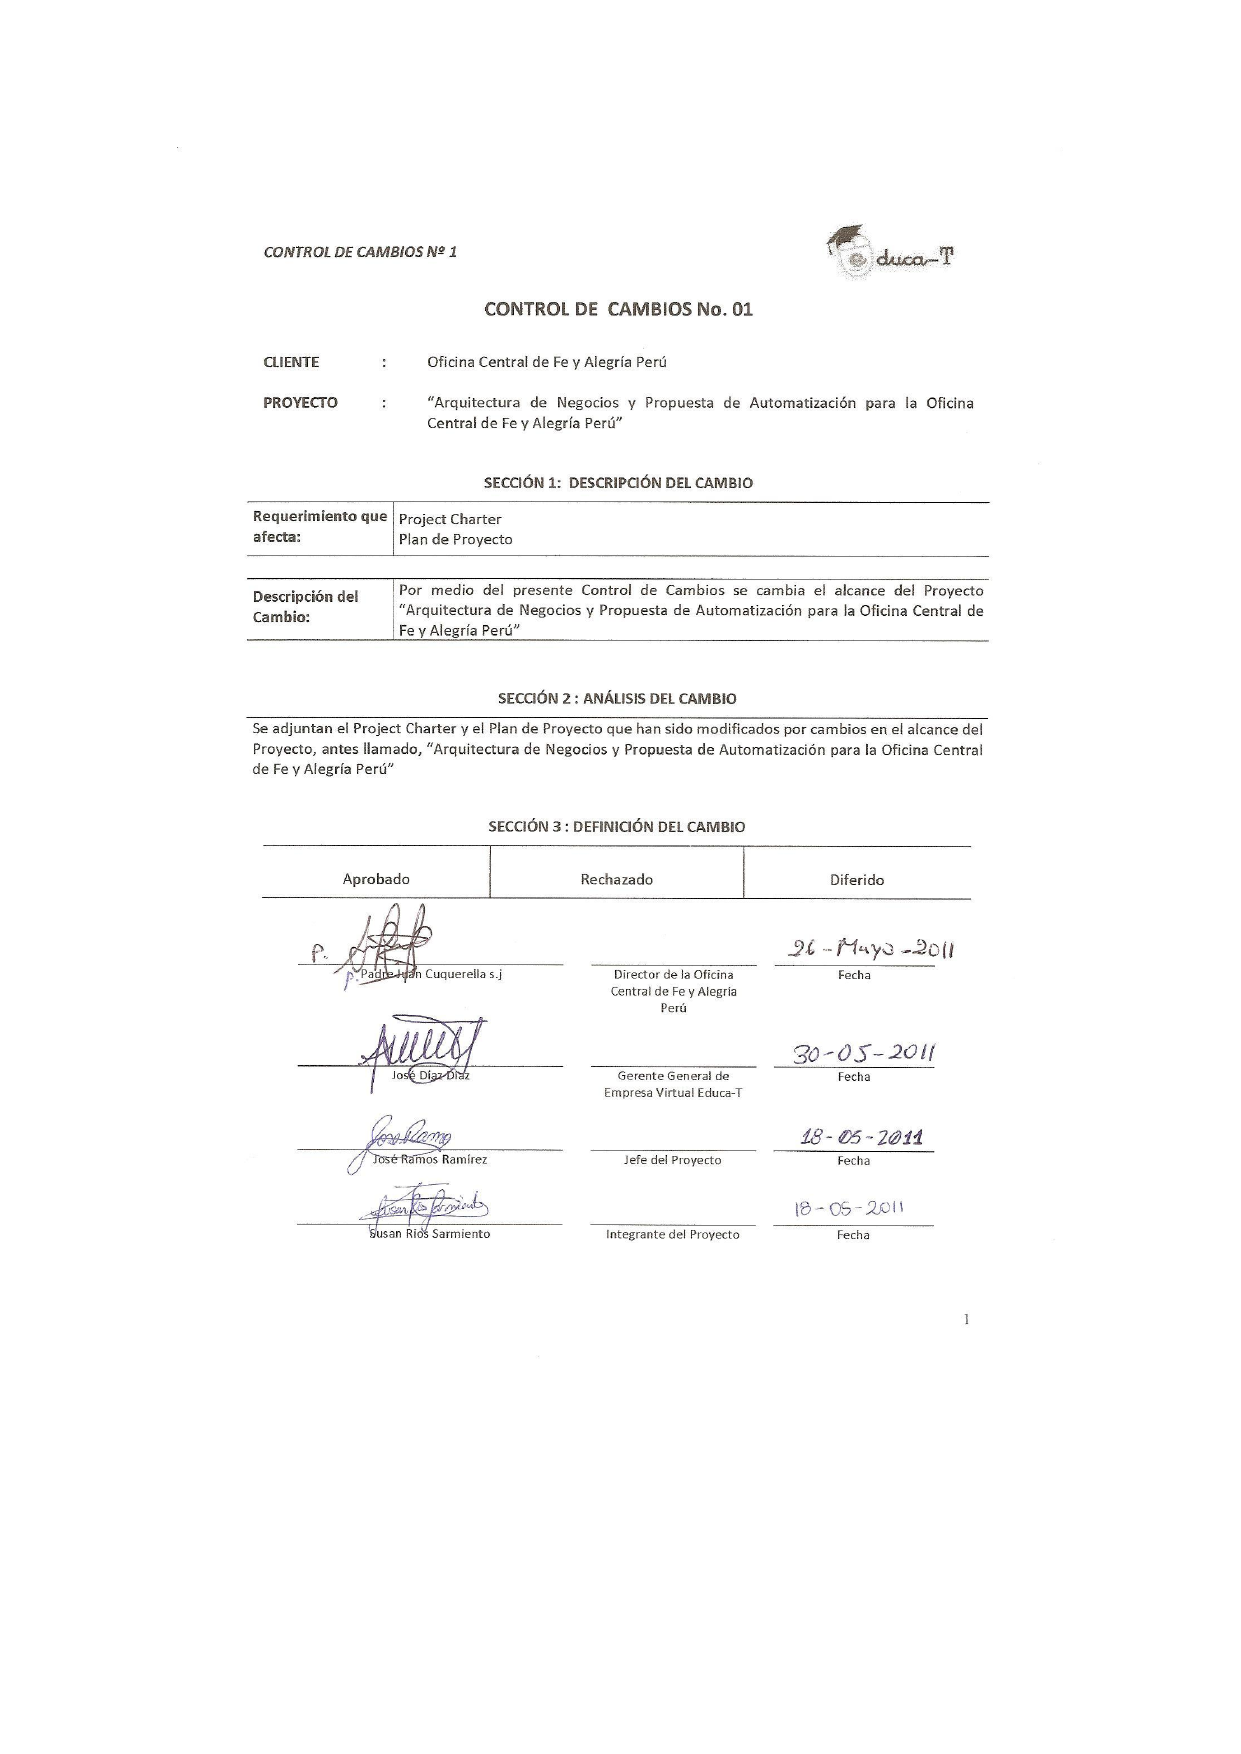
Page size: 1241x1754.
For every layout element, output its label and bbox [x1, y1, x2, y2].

picture [177, 147, 1063, 1426]
